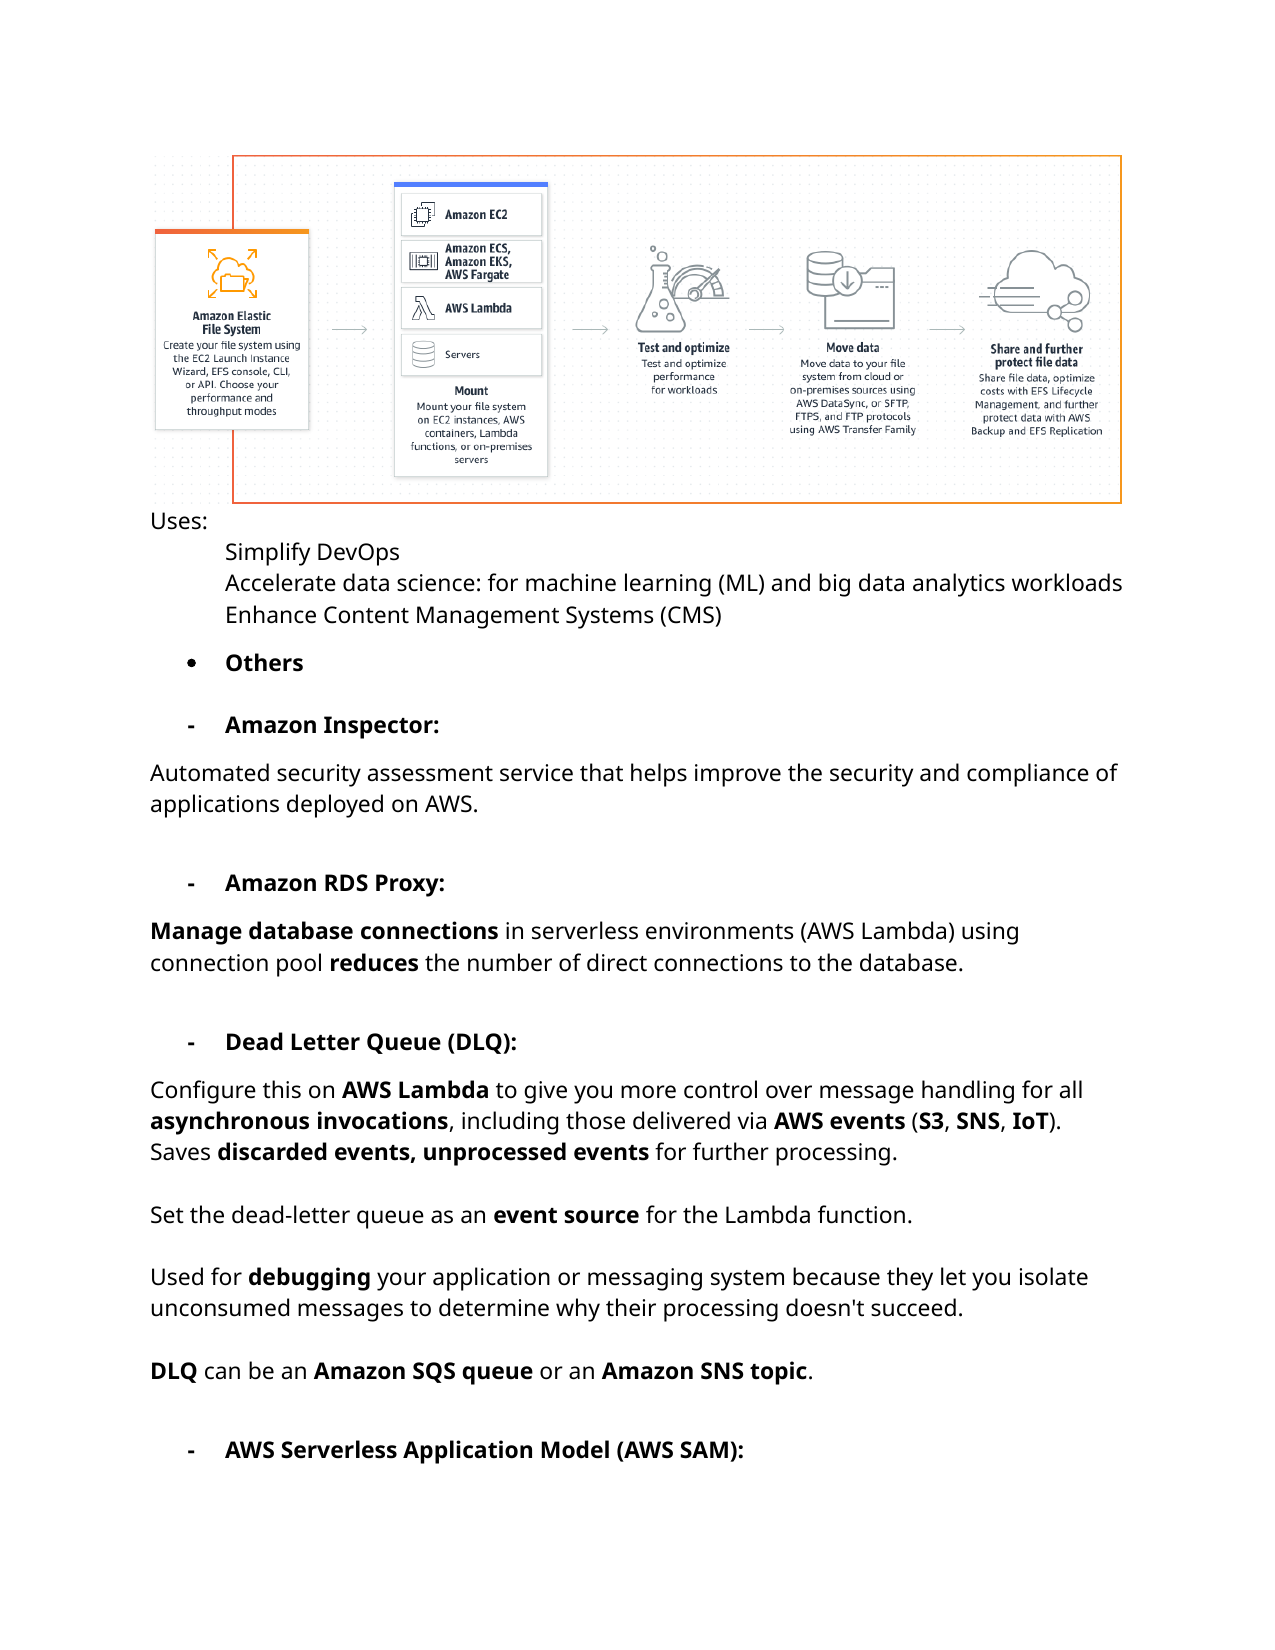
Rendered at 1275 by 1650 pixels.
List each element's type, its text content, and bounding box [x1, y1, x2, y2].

list AWS Serverless Application Model (AWS SAM): [187, 1434, 1125, 1465]
text Enhance Content Management Systems (CMS) [150, 598, 1125, 630]
list Dead Letter Queue (DLQ): [187, 1026, 1125, 1057]
list Amazon Inspector: [187, 709, 1125, 740]
text Configure this on AWS Lambda to give you more control over message handling for all asynchronous invocations, including those delivered via AWS events (S3, SNS, IoT). Saves discarded events, unprocessed events for further processing. [150, 1073, 1125, 1167]
text Manage database connections in serverless environments (AWS Lambda) using connection pool reduces the number of direct connections to the database. [150, 915, 1125, 978]
text Used for debugging your application or messaging system because they let you isolate unconsumed messages to determine why their processing doesn't succeed. [150, 1261, 1125, 1323]
text Uses: [150, 505, 1125, 536]
picture [150, 150, 1125, 505]
text Automated security assessment service that helps improve the security and compliance of applications deployed on AWS. [150, 757, 1125, 819]
text Set the dead-letter queue as an event source for the Lambda function. [150, 1198, 1125, 1230]
list Others [187, 646, 1125, 678]
list Amazon RDS Proxy: [187, 867, 1125, 898]
text DLQ can be an Amazon SQS queue or an Amazon SNS topic. [150, 1355, 1125, 1386]
text Accelerate data science: for machine learning (ML) and big data analytics workloads [150, 567, 1125, 598]
text Simplify DevOps [150, 536, 1125, 567]
